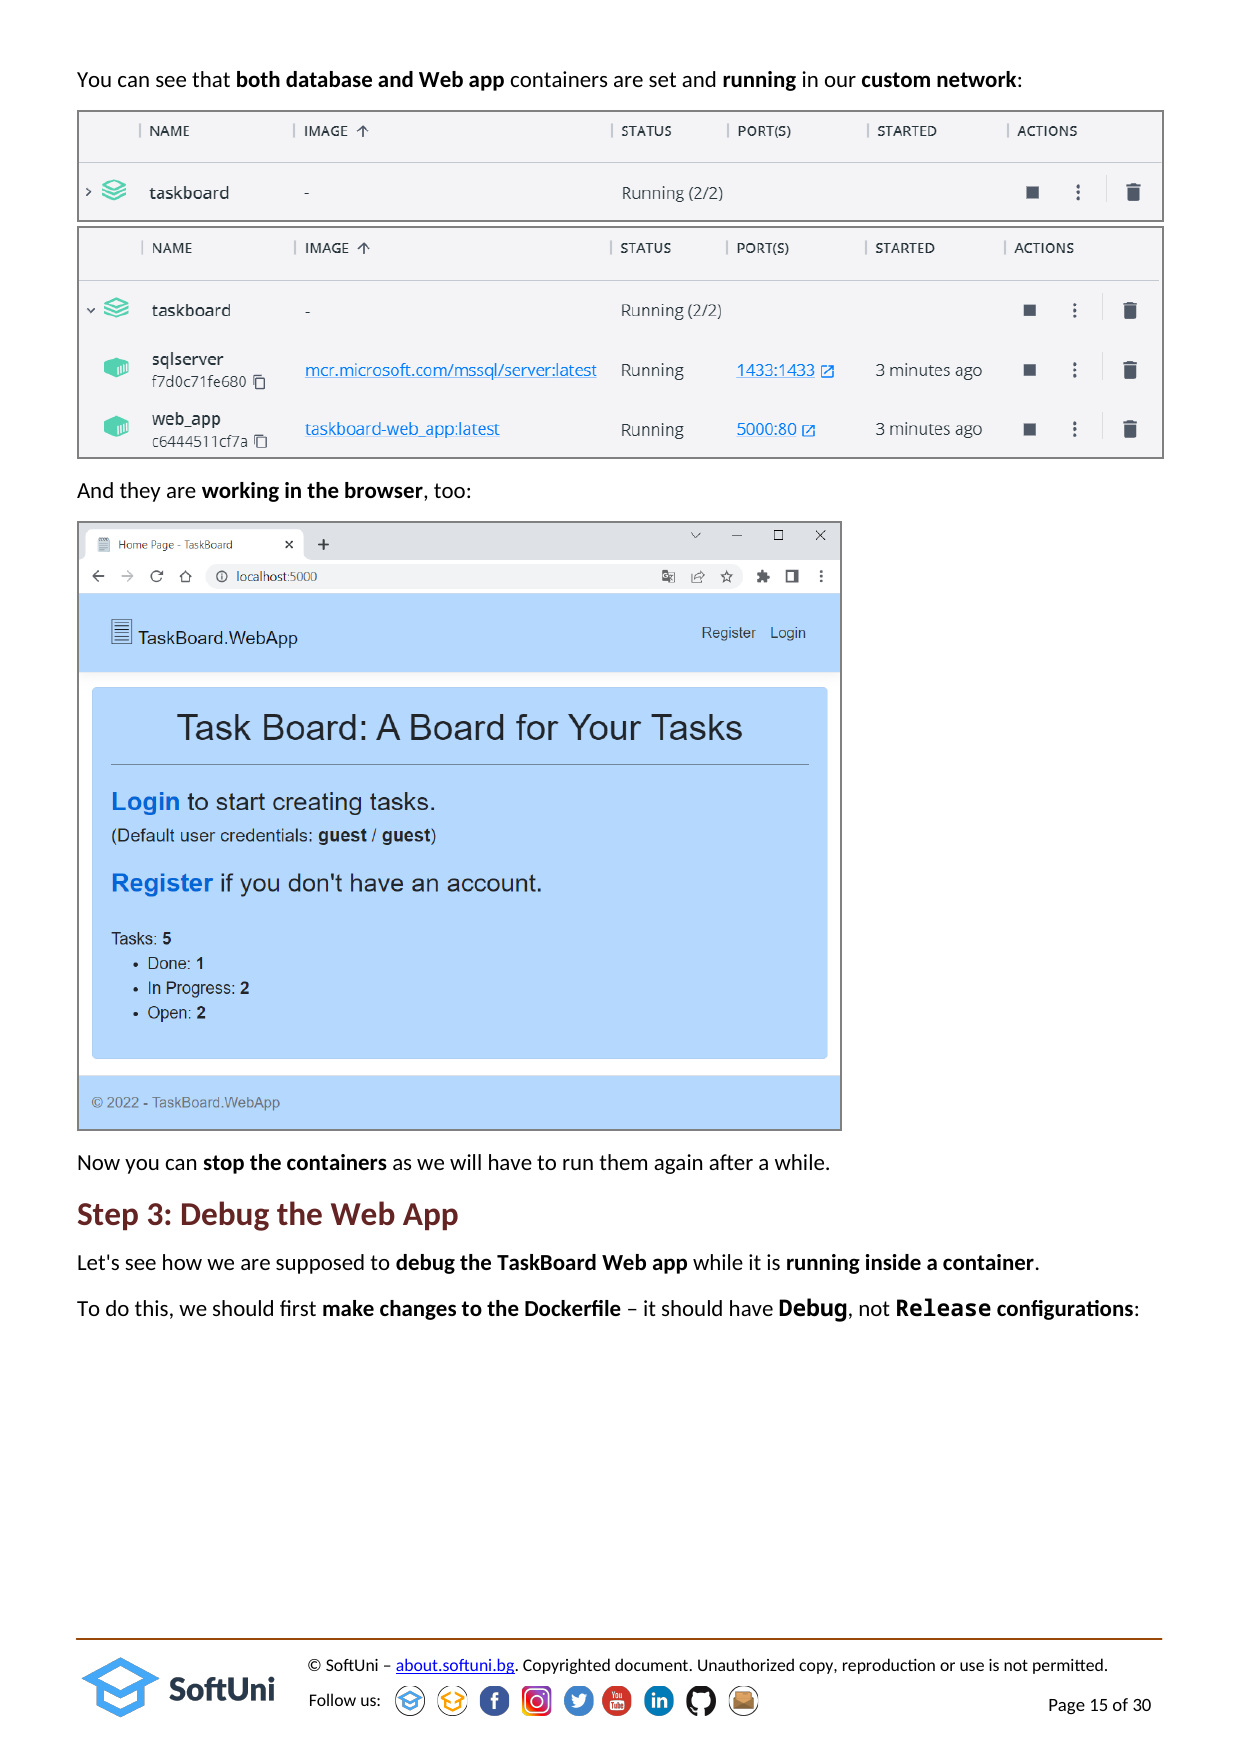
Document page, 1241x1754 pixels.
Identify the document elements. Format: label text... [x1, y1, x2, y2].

picture [667, 1686, 674, 1694]
picture [602, 1686, 632, 1716]
picture [479, 1686, 510, 1716]
picture [728, 1686, 759, 1716]
text Now you can stop the containers as we will have to run them again after a while. [77, 1148, 1163, 1176]
picture [79, 112, 1162, 220]
picture [75, 1651, 281, 1723]
picture [564, 1686, 594, 1716]
picture [644, 1707, 653, 1716]
picture [79, 523, 840, 1129]
picture [658, 1698, 667, 1707]
subtitle Step 3: Debug the Web App [77, 1192, 1163, 1233]
text Let's see how we are supposed to debug the TaskBoard Web app while it is running inside a container. [77, 1248, 1163, 1276]
picture [686, 1686, 716, 1716]
picture [395, 1686, 425, 1716]
picture [79, 228, 1162, 457]
picture [437, 1686, 468, 1716]
text To do this, we should first make changes to the Dockerfile – it should have Debug, not Release configurations: [77, 1292, 1163, 1323]
text And they are working in the browser, too: [77, 476, 1163, 504]
picture [522, 1686, 552, 1716]
picture [644, 1686, 651, 1694]
text You can see that both database and Web app containers are set and running in our custom network: [77, 65, 1163, 93]
picture [665, 1707, 674, 1716]
